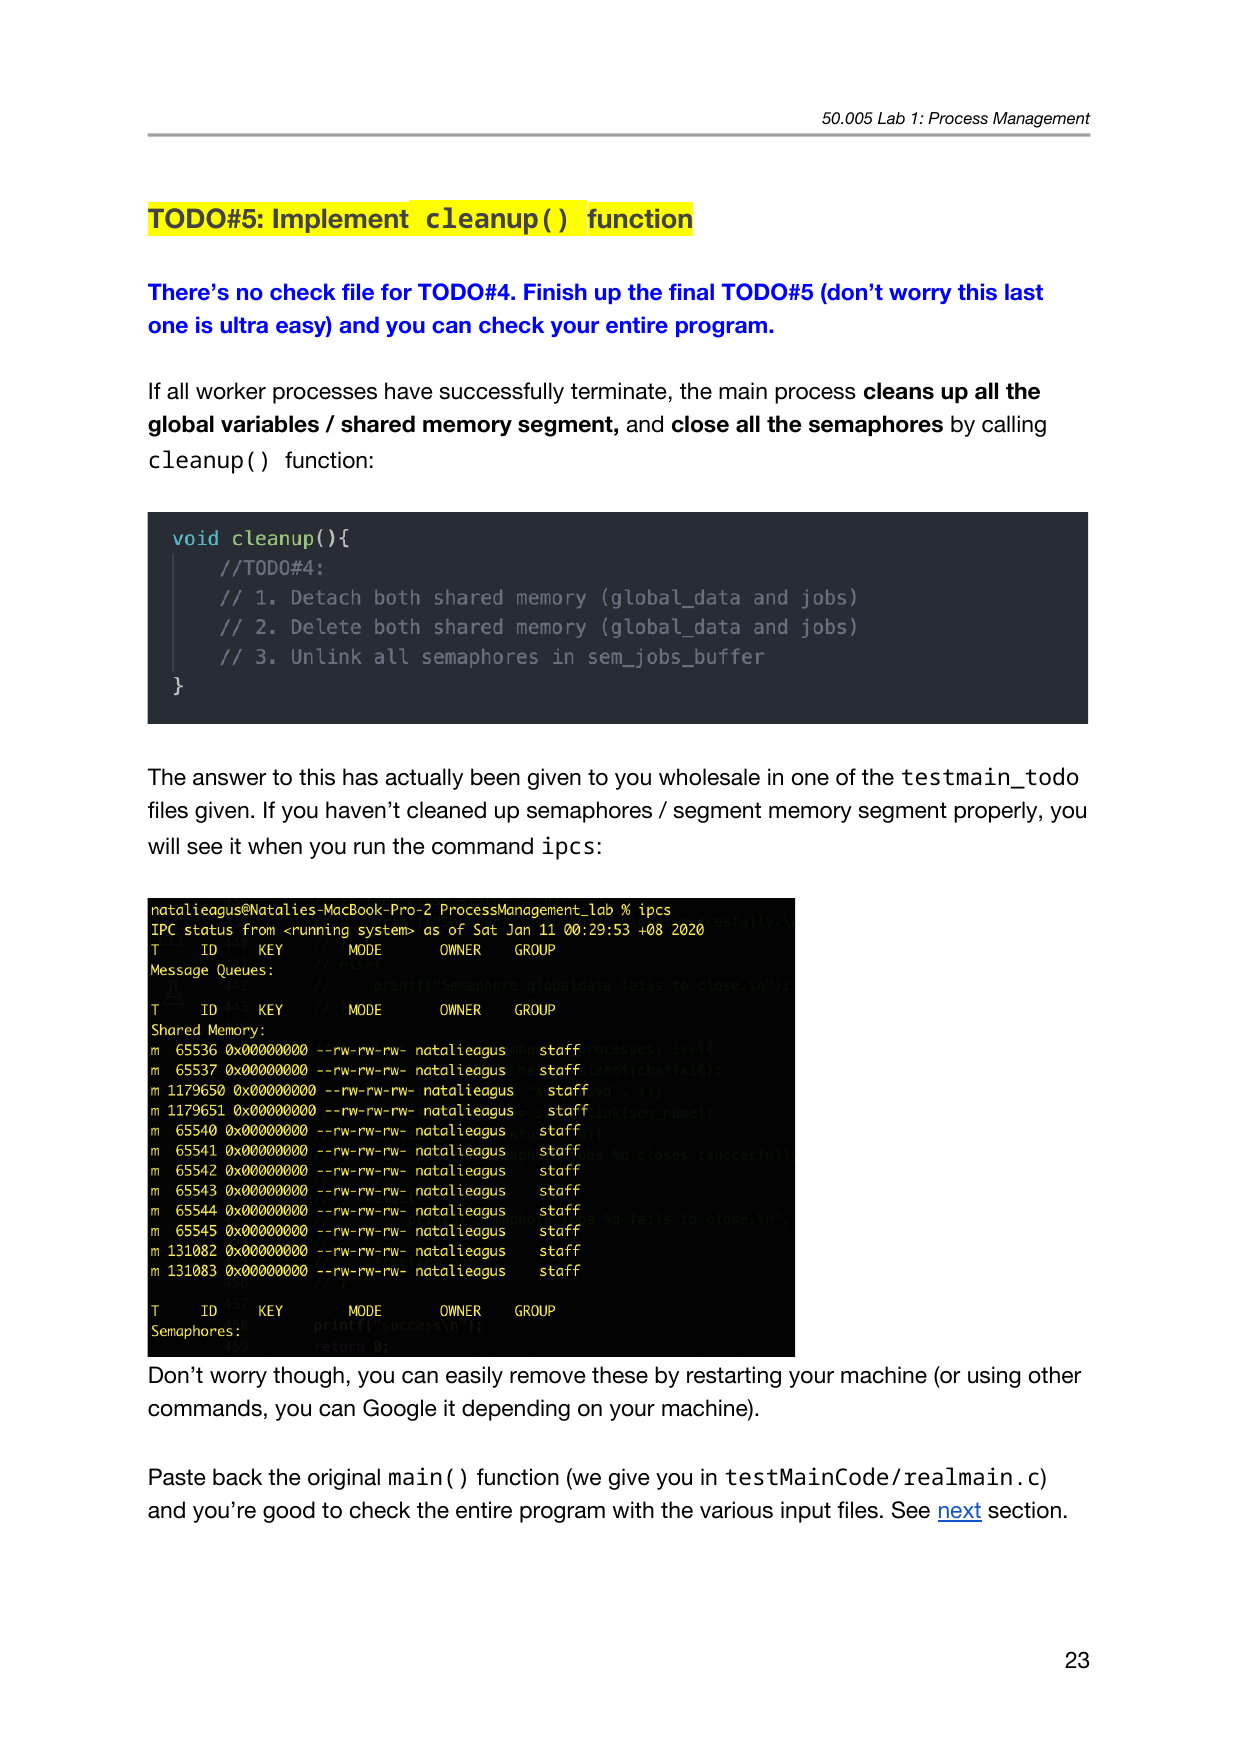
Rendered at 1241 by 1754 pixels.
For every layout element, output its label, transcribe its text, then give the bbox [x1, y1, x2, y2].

text Don’t worry though, you can easily remove these by restarting your machine (or using other commands, you can Google it depending on your machine). [148, 1361, 1090, 1423]
text Paste back the original main() function (we give you in testMainCode/realmain.c) and you’re good to check the entire program with the various input files. See next section. [148, 1461, 1090, 1525]
picture [147, 898, 796, 1357]
picture [147, 512, 1089, 724]
text There’s no check file for TODO#4. Finish up the final TODO#5 (don’t worry this last one is ultra easy) and you can check your entire program. [148, 278, 1090, 340]
subtitle TODO#5: Implement cleanup() function [148, 199, 1090, 236]
text The answer to this has actually been given to you wholesale in one of the testmain_todo files given. If you haven’t cleaned up semaphores / segment memory segment properly, you will see it when you run the command ipcs: [148, 761, 1090, 861]
text If all worker processes have successfully terminate, the main process cleans up all the global variables / shared memory segment, and close all the semaphores by calling cleanup() function: [148, 377, 1090, 475]
